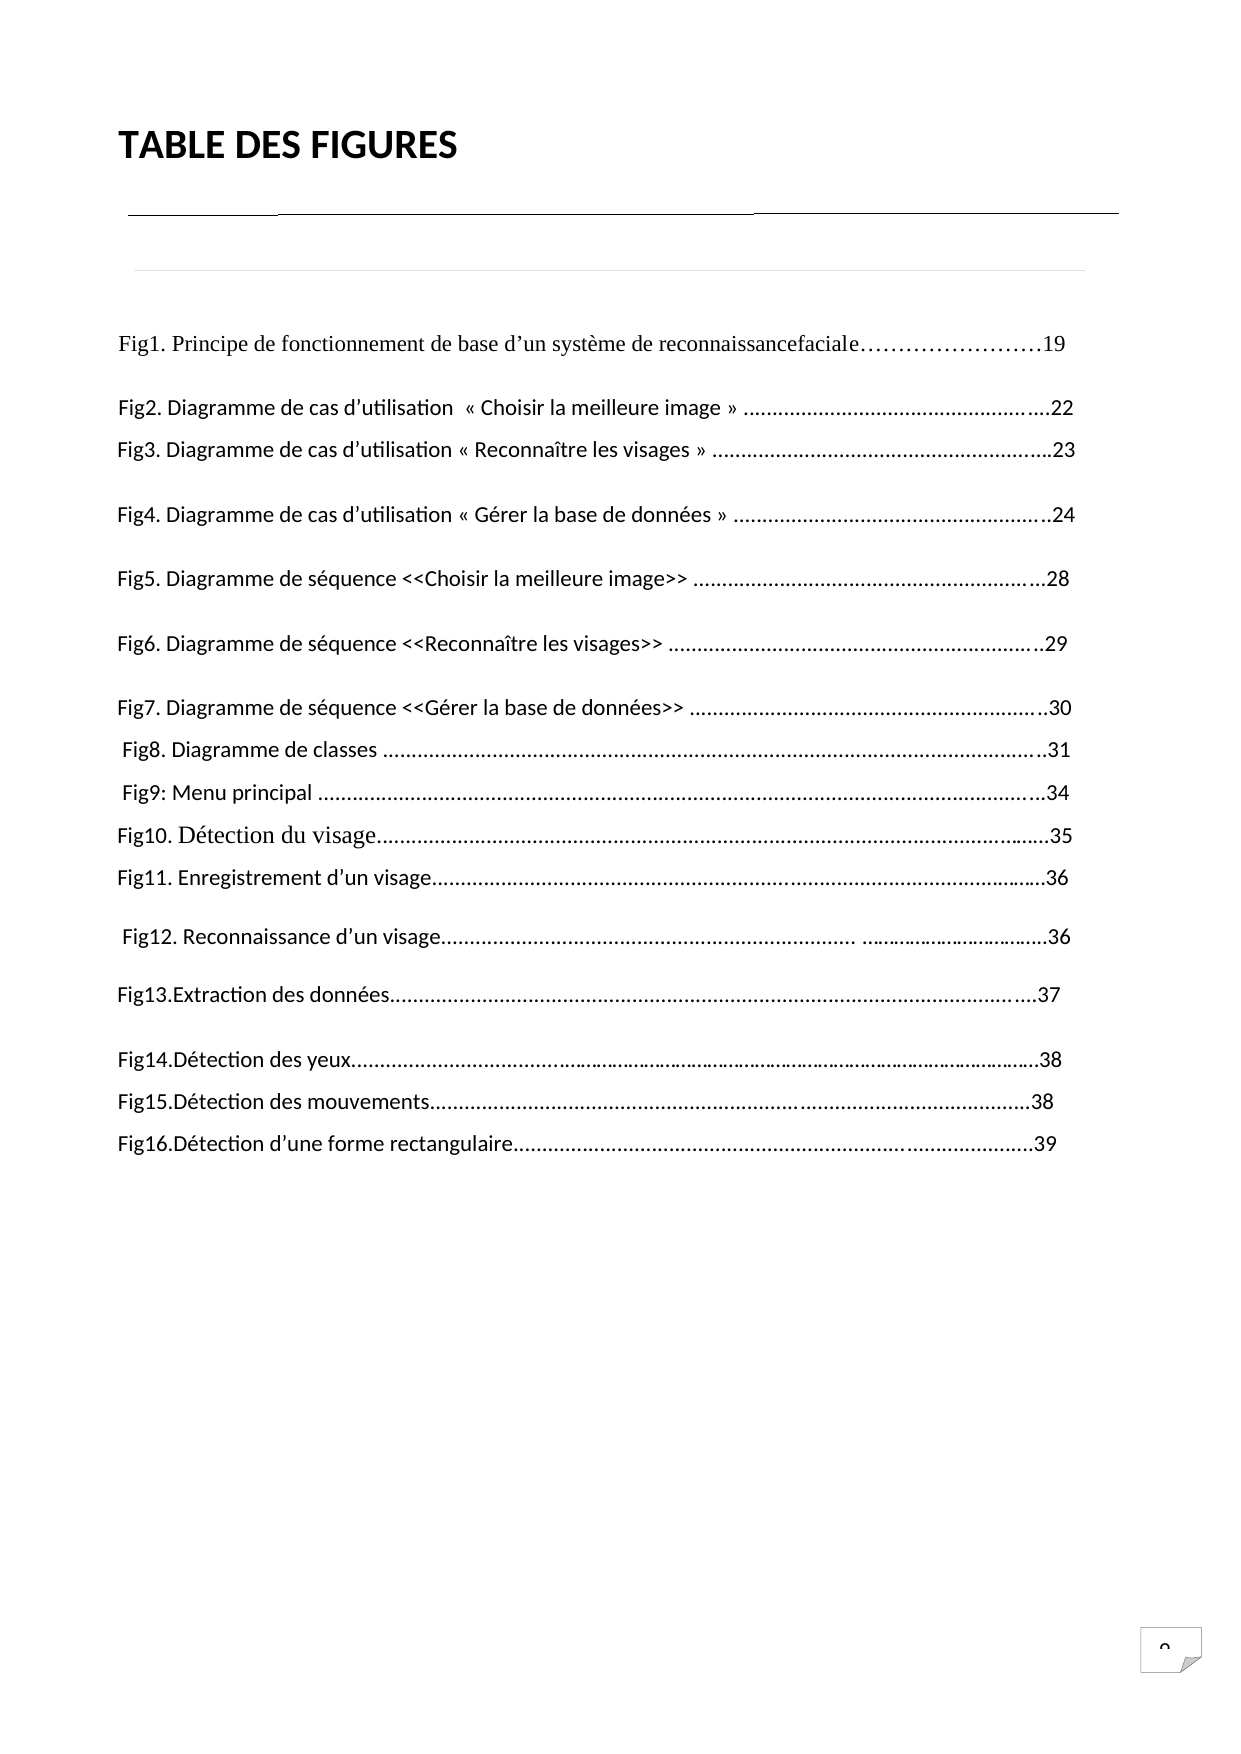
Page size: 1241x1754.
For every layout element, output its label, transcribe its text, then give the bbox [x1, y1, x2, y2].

text Fig8. Diagramme de classes ...................................................................................................................31 [117, 736, 1122, 763]
text Fig15.Détection des mouvements........................................................................................................38 [118, 1087, 1117, 1115]
text TABLE DES FIGURES [118, 118, 1122, 169]
text Fig9: Menu principal ..............................................................................................................................34 [117, 778, 1122, 806]
text Fig12. Reconnaissance d’un visage........................................................................ ……………………………..36 [117, 922, 1122, 950]
text Fig3. Diagramme de cas d’utilisation « Reconnaître les visages » .......................................................….23 [117, 435, 1122, 463]
subtitle Fig1. Principe de fonctionnement de base d’un système de reconnaissancefaciale……………………19 [118, 330, 1099, 356]
text Fig11. Enregistrement d’un visage..................................................................................................………36 [117, 863, 1122, 891]
text Fig4. Diagramme de cas d’utilisation « Gérer la base de données » .......................................................24 [117, 500, 1122, 528]
text Fig10. Détection du visage............................................................................................................……...35 [117, 820, 1122, 849]
text Fig5. Diagramme de séquence <<Choisir la meilleure image>> .............................................................28 [117, 564, 1122, 592]
text Fig6. Diagramme de séquence <<Reconnaître les visages>> .................................................................29 [117, 629, 1122, 657]
text Fig2. Diagramme de cas d’utilisation « Choisir la meilleure image » .....................................................22 [118, 393, 1122, 421]
text Fig16.Détection d’une forme rectangulaire..........................................................................................39 [118, 1129, 1117, 1158]
text Fig13.Extraction des données................................................................................................................37 [117, 981, 1122, 1009]
text Fig14.Détection des yeux.....................................………………………………………………………………………………38 [118, 1045, 1117, 1073]
text Fig7. Diagramme de séquence <<Gérer la base de données>> ..............................................................30 [117, 693, 1122, 721]
